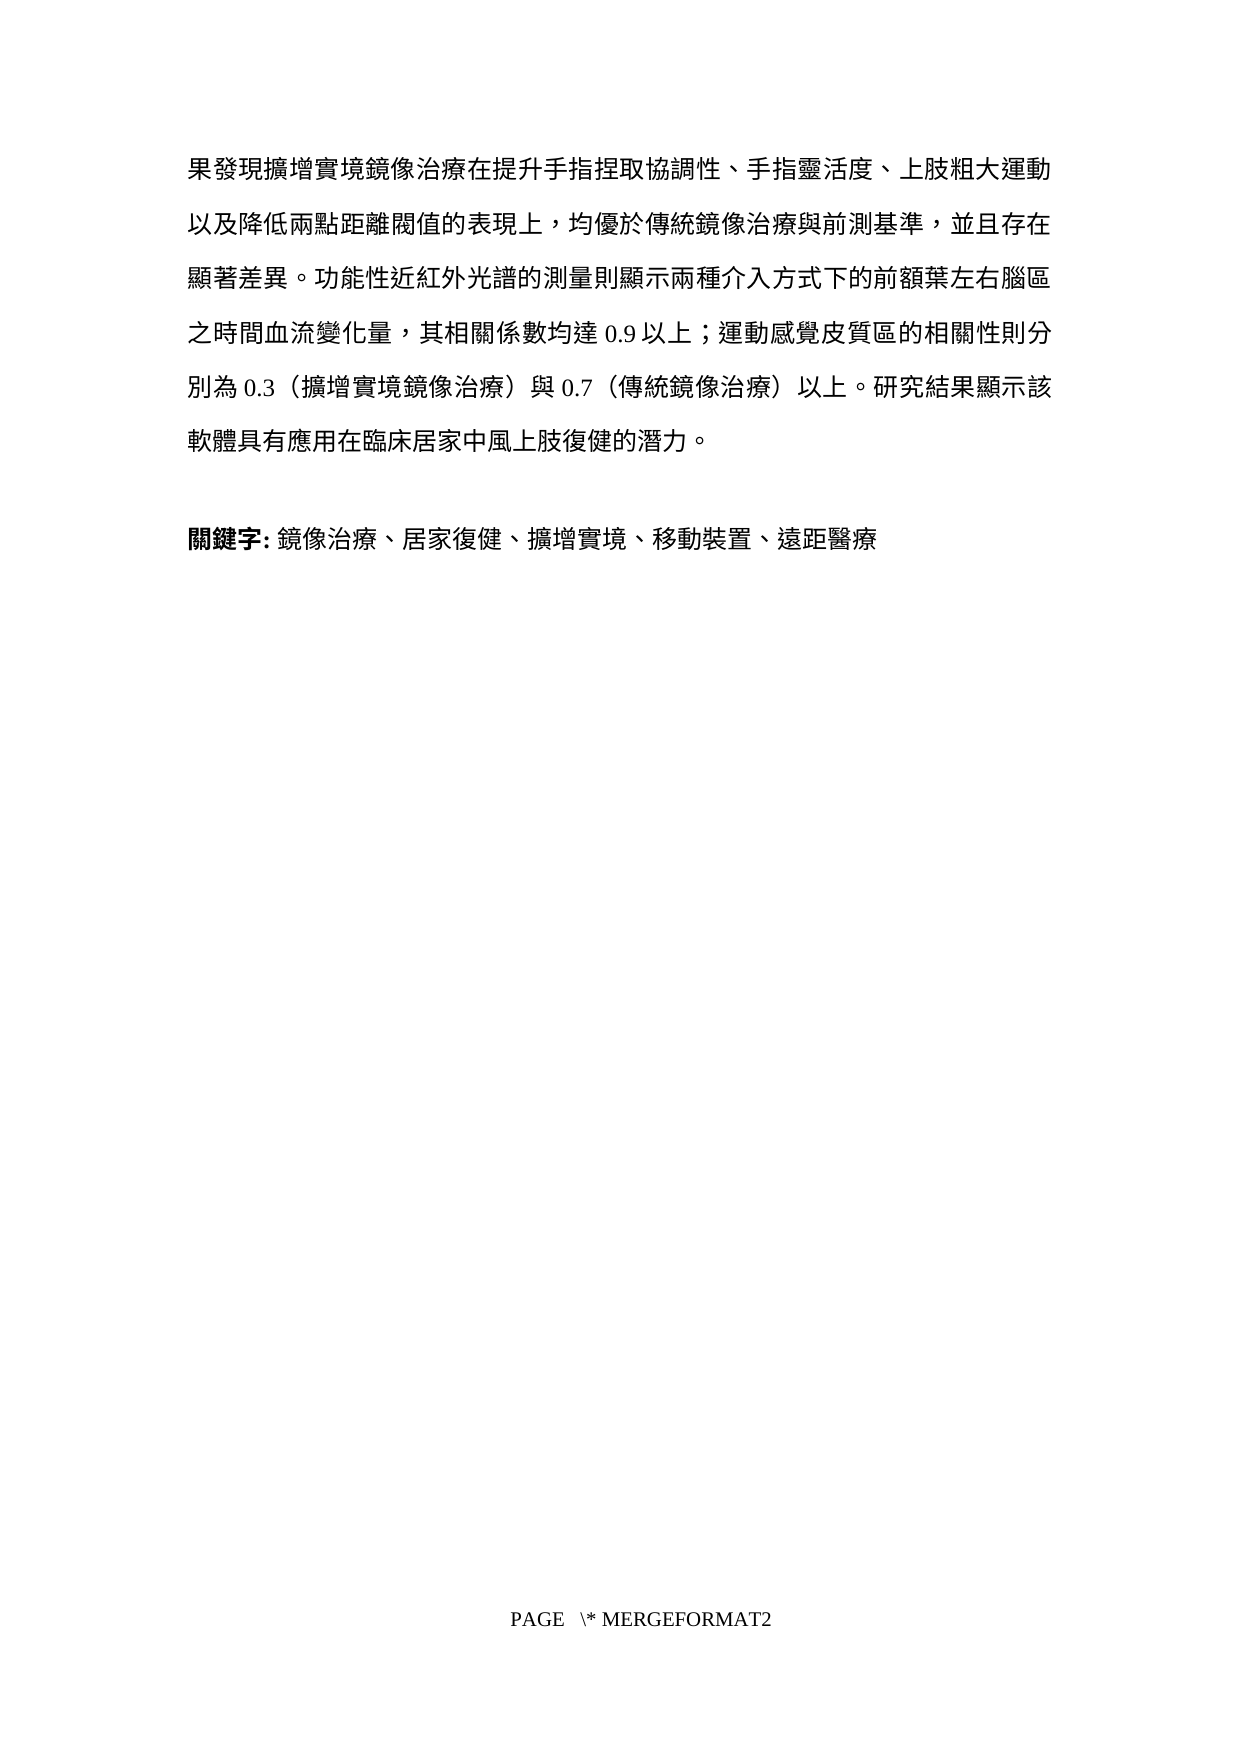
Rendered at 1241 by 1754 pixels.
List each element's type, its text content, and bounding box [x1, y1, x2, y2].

text 關鍵字: 鏡像治療、居家復健、擴增實境、移動裝置、遠距醫療 [187, 519, 1053, 556]
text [187, 150, 1053, 458]
